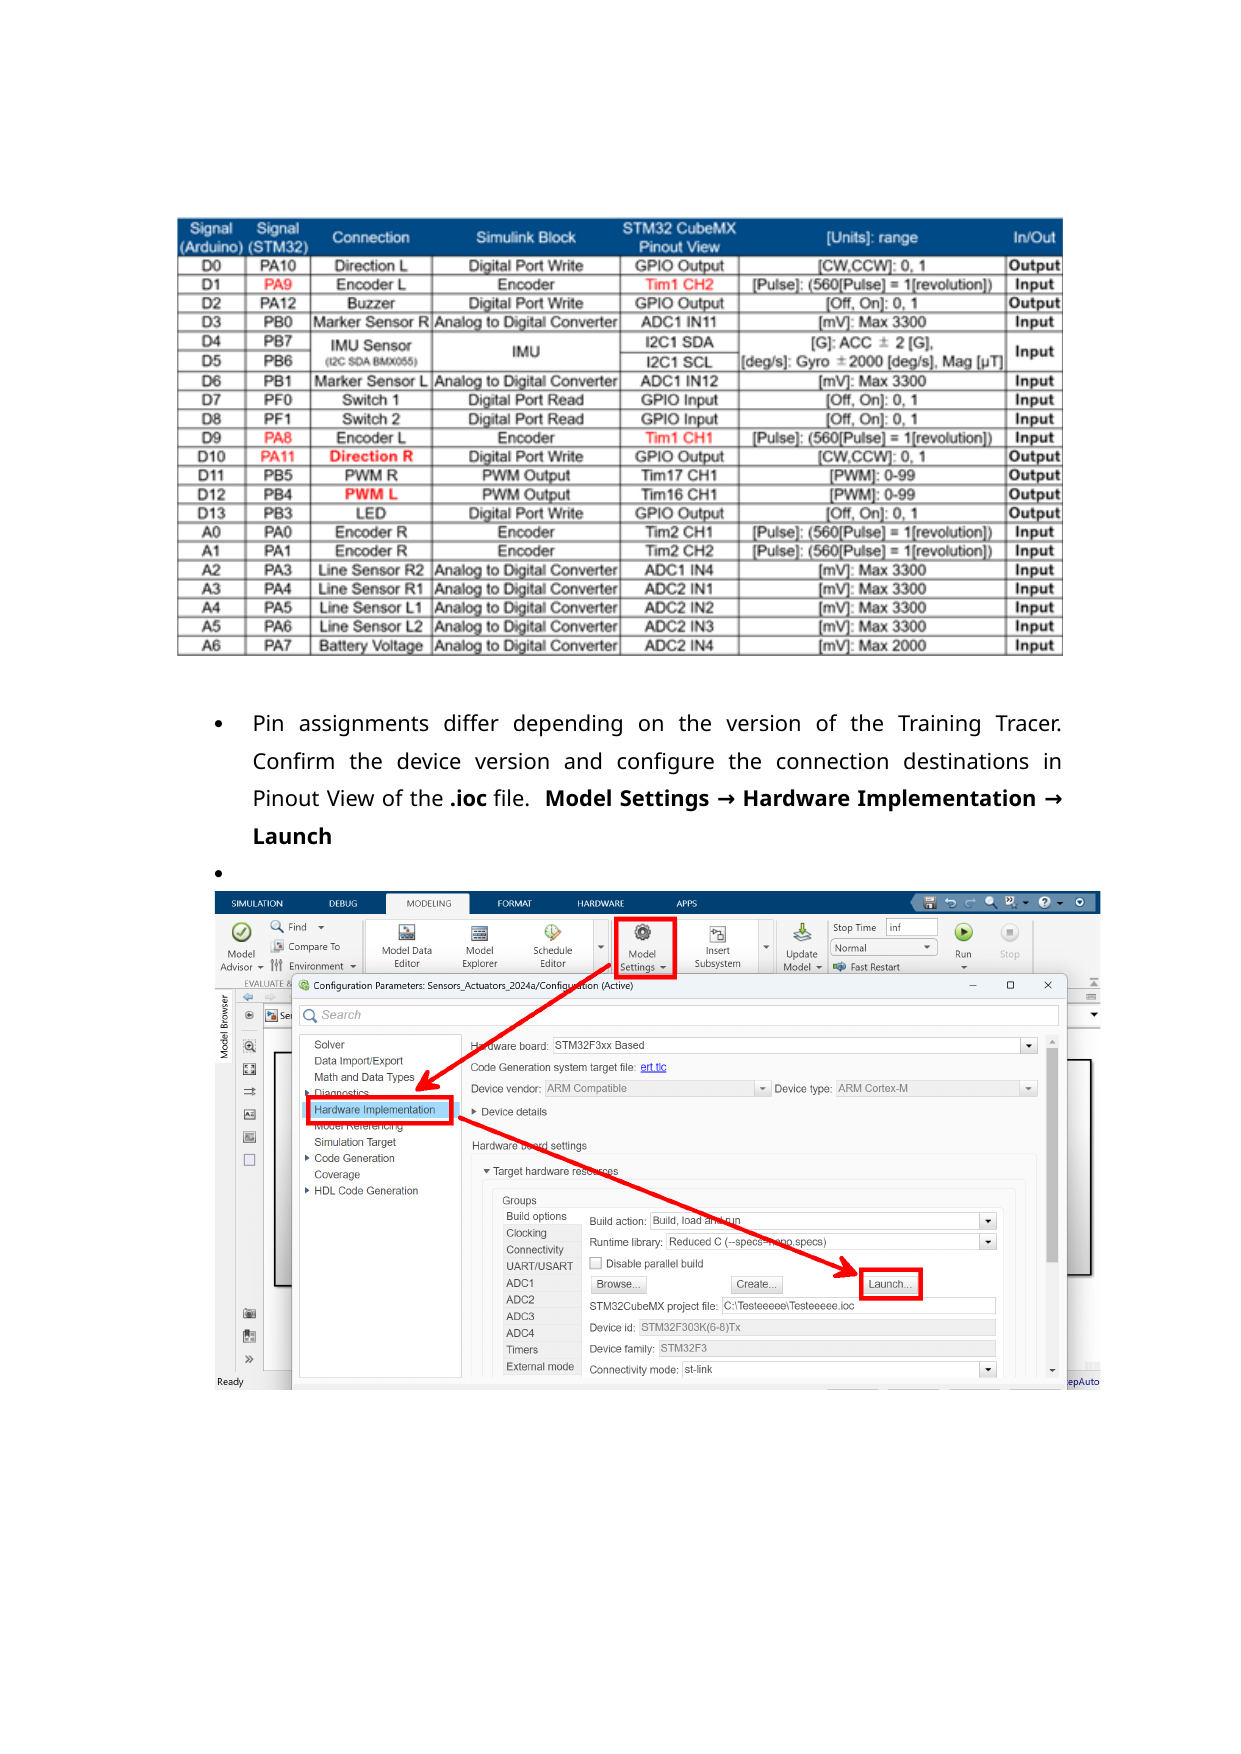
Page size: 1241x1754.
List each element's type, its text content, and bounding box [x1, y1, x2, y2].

picture [177, 216, 1063, 656]
picture [214, 891, 1101, 1390]
list Pin assignments differ depending on the version of the Training Tracer. Confirm the device version and configure the connection destinations in Pinout View of the .ioc file. Model Settings → Hardware Implementation → Launch [215, 704, 1063, 854]
